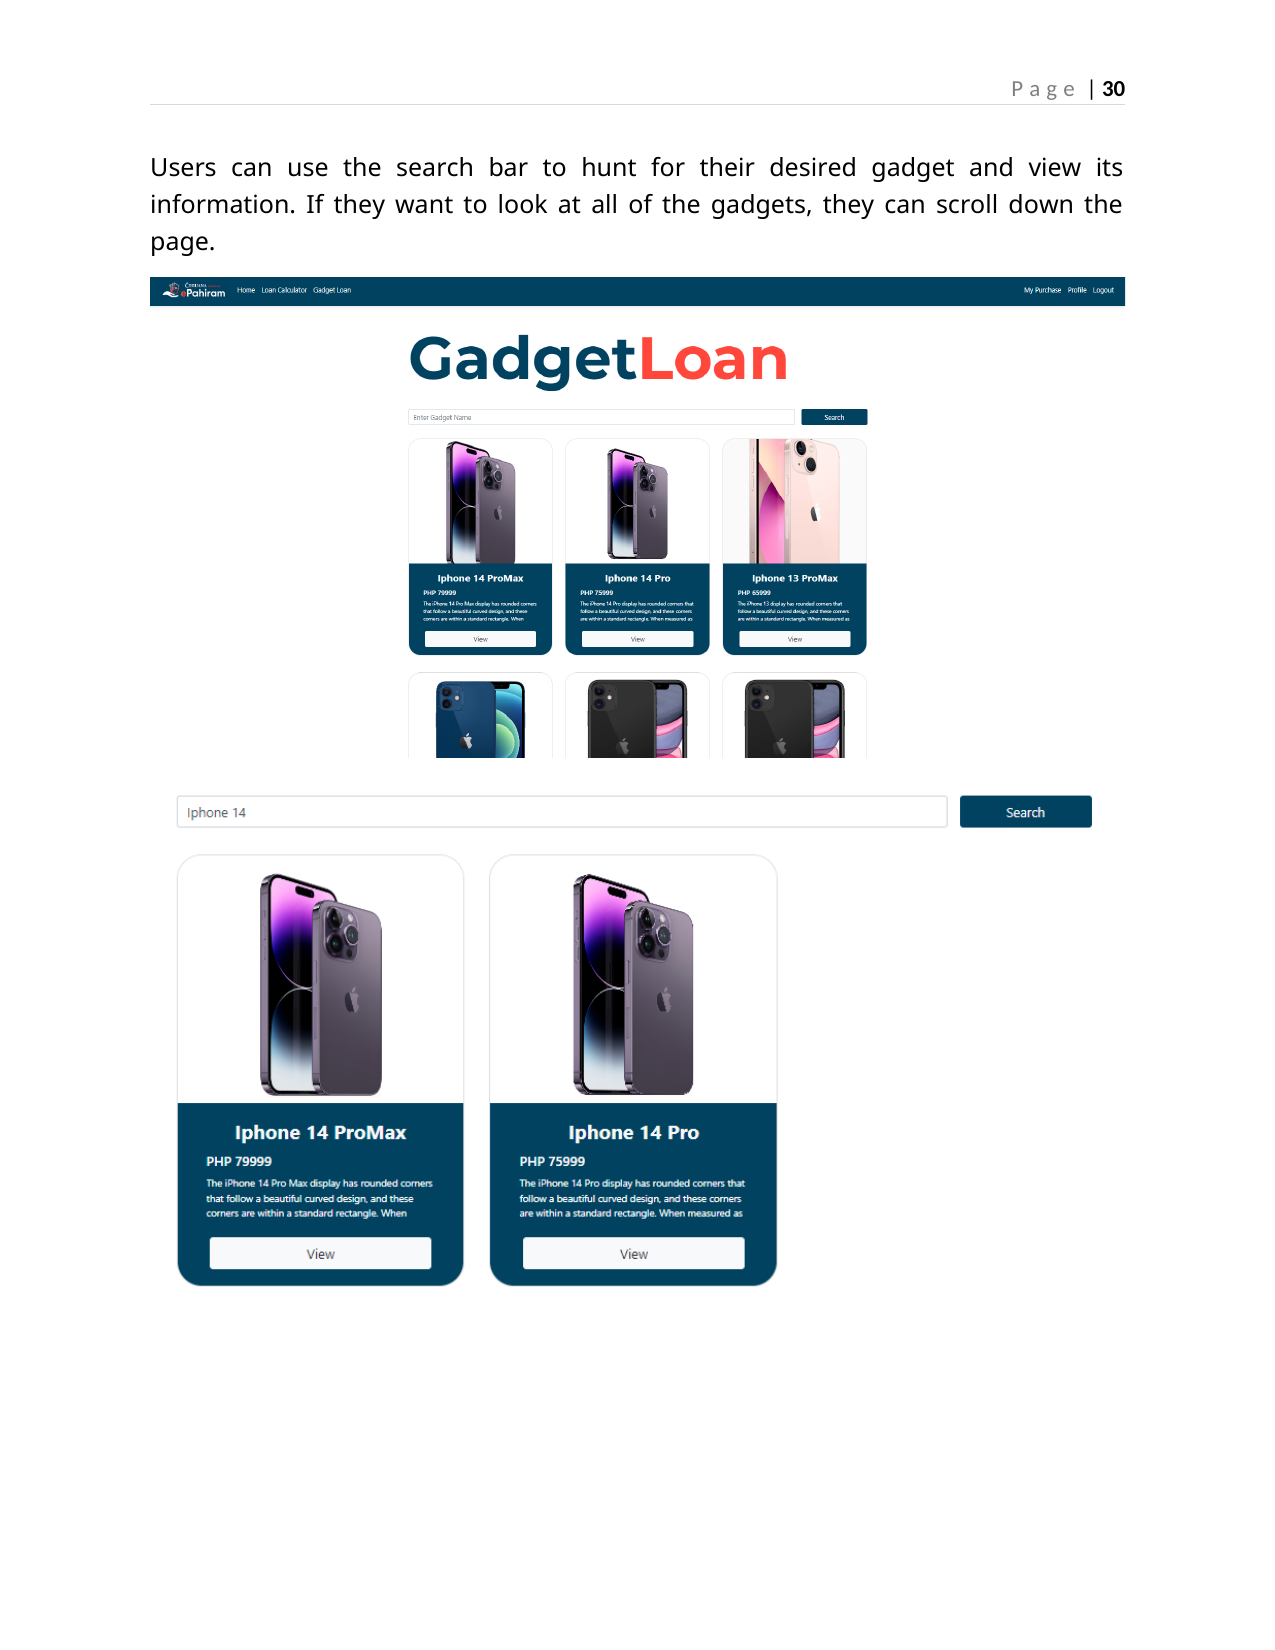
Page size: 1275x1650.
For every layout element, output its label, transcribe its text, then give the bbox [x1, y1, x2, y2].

text Users can use the search bar to hunt for their desired gadget and view its information. If they want to look at all of the gadgets, they can scroll down the page. [150, 150, 1125, 258]
picture [150, 776, 1125, 1295]
picture [150, 307, 1125, 758]
picture [165, 284, 178, 297]
